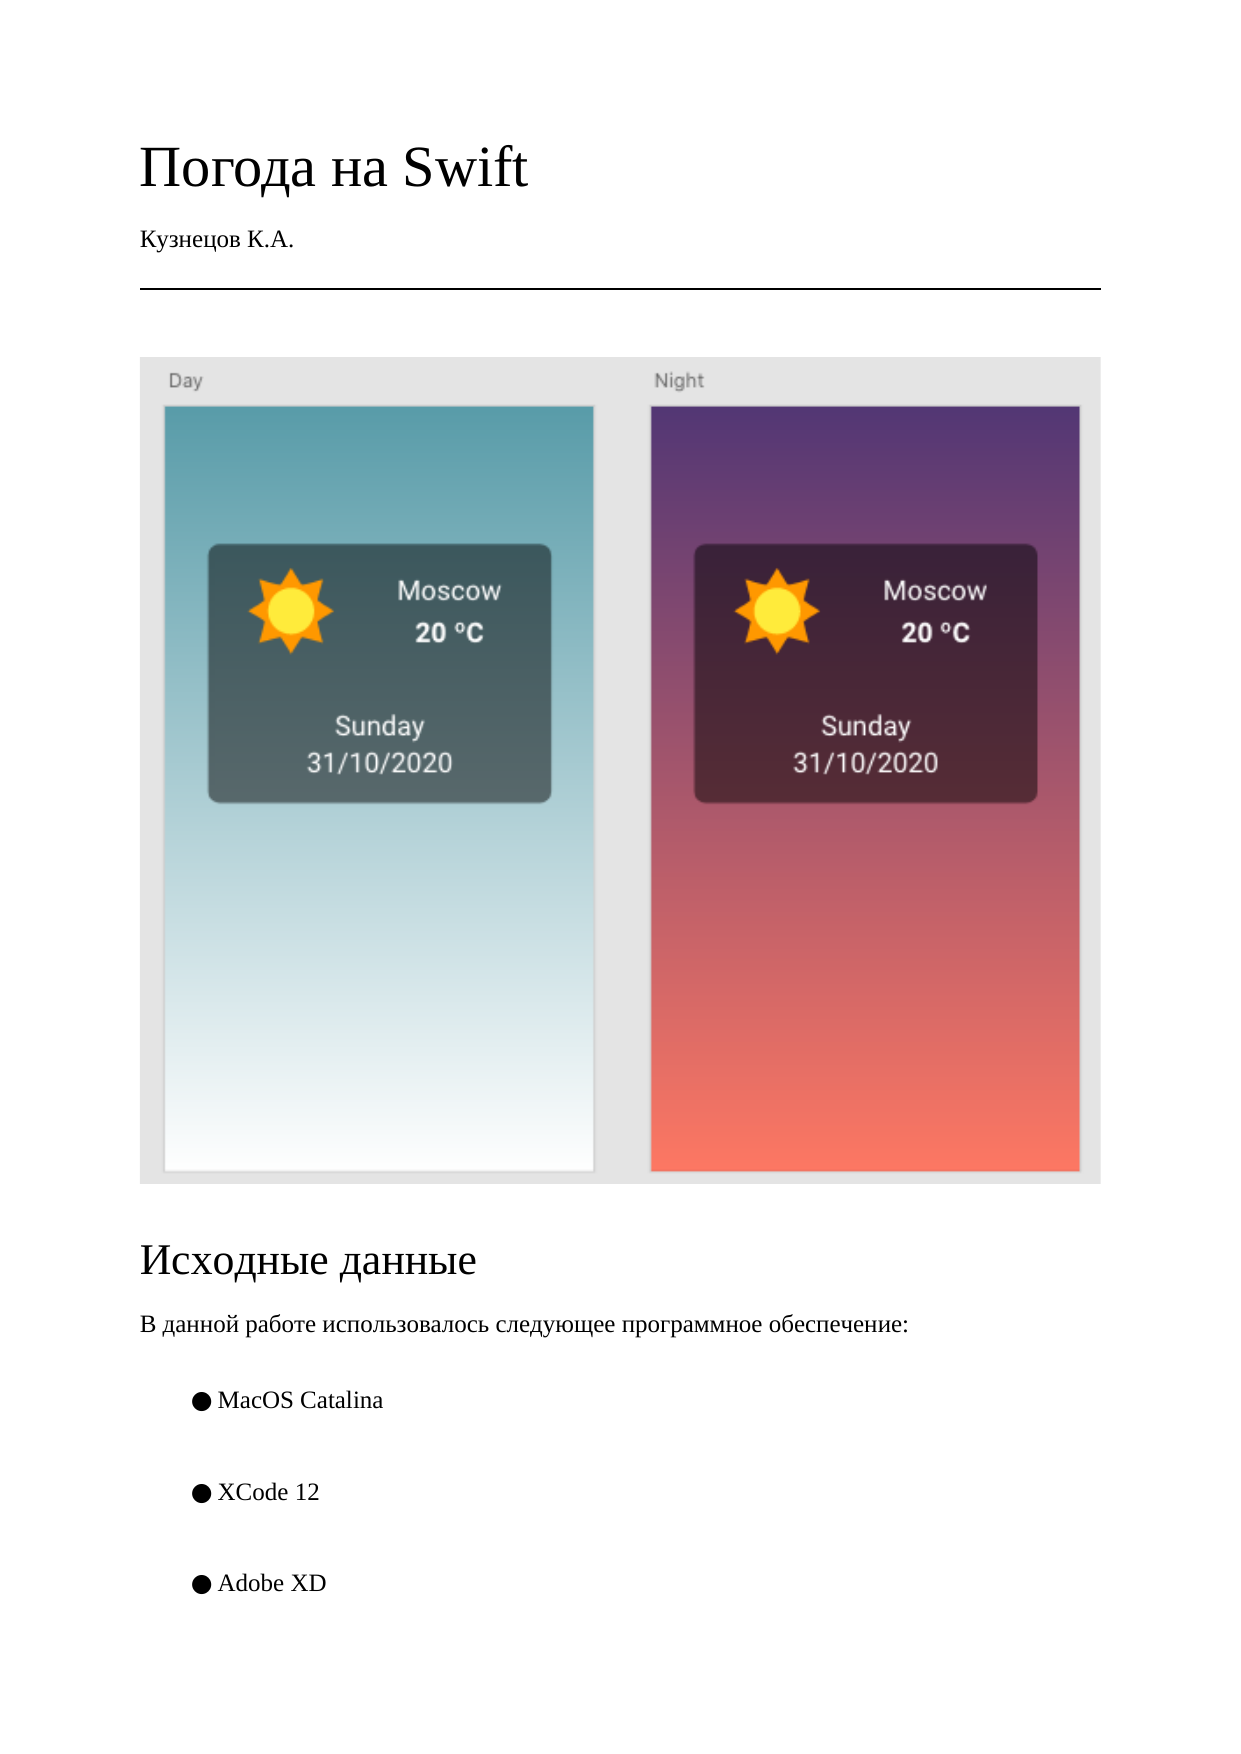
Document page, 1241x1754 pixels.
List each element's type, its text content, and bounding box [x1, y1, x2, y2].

picture [139, 357, 1101, 1184]
list MacOS Catalina [191, 1371, 1101, 1423]
text В данной работе использовалось следующее программное обеспечение: [139, 1309, 1101, 1338]
text Кузнецов К.А. [139, 224, 1101, 290]
subtitle Исходные данные [139, 1234, 1101, 1284]
title Погода на Swift [139, 132, 1101, 199]
list Adobe XD [191, 1554, 1101, 1606]
list XCode 12 [191, 1463, 1101, 1514]
